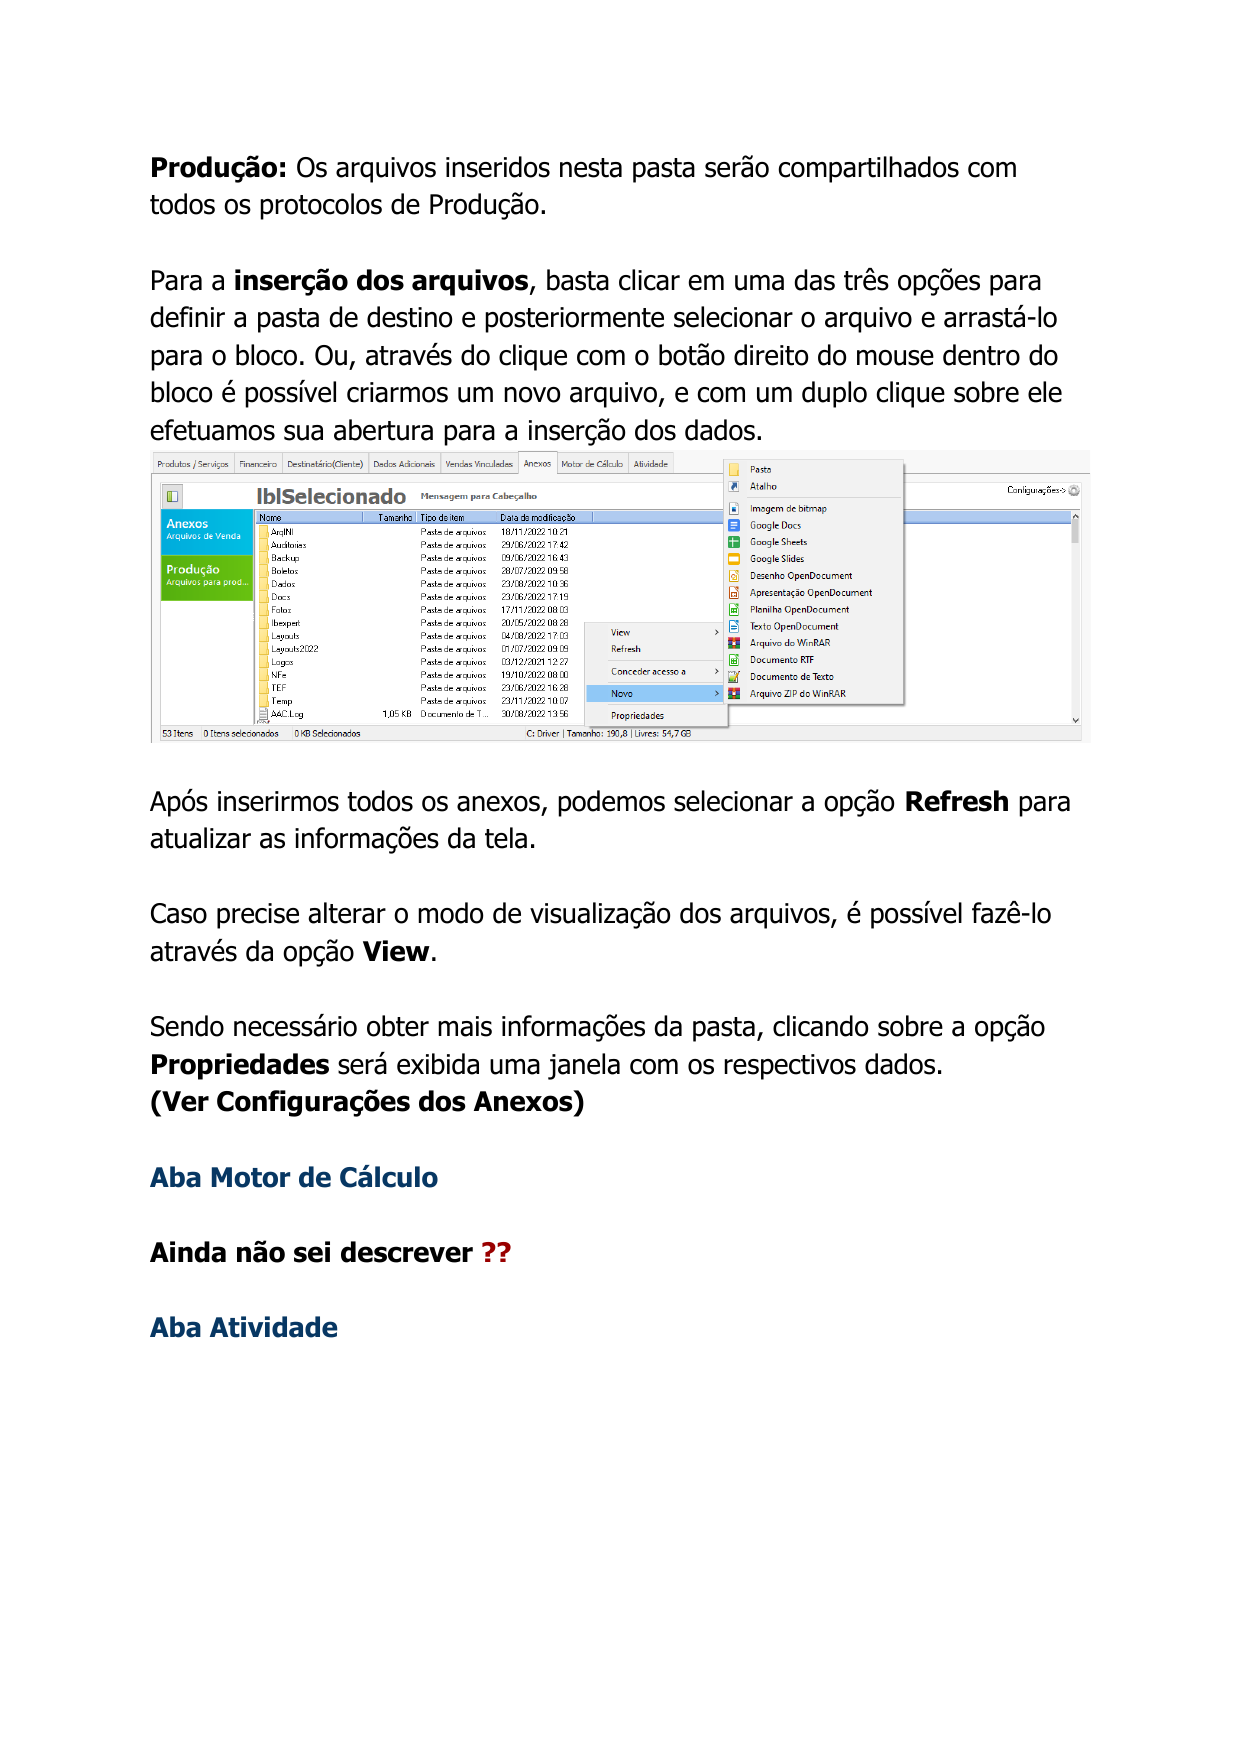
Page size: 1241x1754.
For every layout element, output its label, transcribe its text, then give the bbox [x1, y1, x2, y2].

text Para a inserção dos arquivos, basta clicar em uma das três opções para definir a pasta de destino e posteriormente selecionar o arquivo e arrastá-lo para o bloco. Ou, através do clique com o botão direito do mouse dentro do bloco é possível criarmos um novo arquivo, e com um duplo clique sobre ele efetuamos sua abertura para a inserção dos dados. [150, 263, 1090, 446]
text Sendo necessário obter mais informações da pasta, clicando sobre a opção Propriedades será exibida uma janela com os respectivos dados. [150, 1009, 1090, 1080]
text Aba Motor de Cálculo [150, 1160, 1090, 1193]
picture [150, 450, 1091, 743]
text (Ver Configurações dos Anexos) [150, 1085, 1090, 1117]
text Aba Atividade [150, 1310, 1090, 1343]
text Ainda não sei descrever ?? [150, 1235, 1090, 1268]
text Produção: Os arquivos inseridos nesta pasta serão compartilhados com todos os protocolos de Produção. [150, 150, 1090, 220]
text Após inserirmos todos os anexos, podemos selecionar a opção Refresh para atualizar as informações da tela. [150, 784, 1090, 854]
text Caso precise alterar o modo de visualização dos arquivos, é possível fazê-lo através da opção View. [150, 897, 1090, 967]
